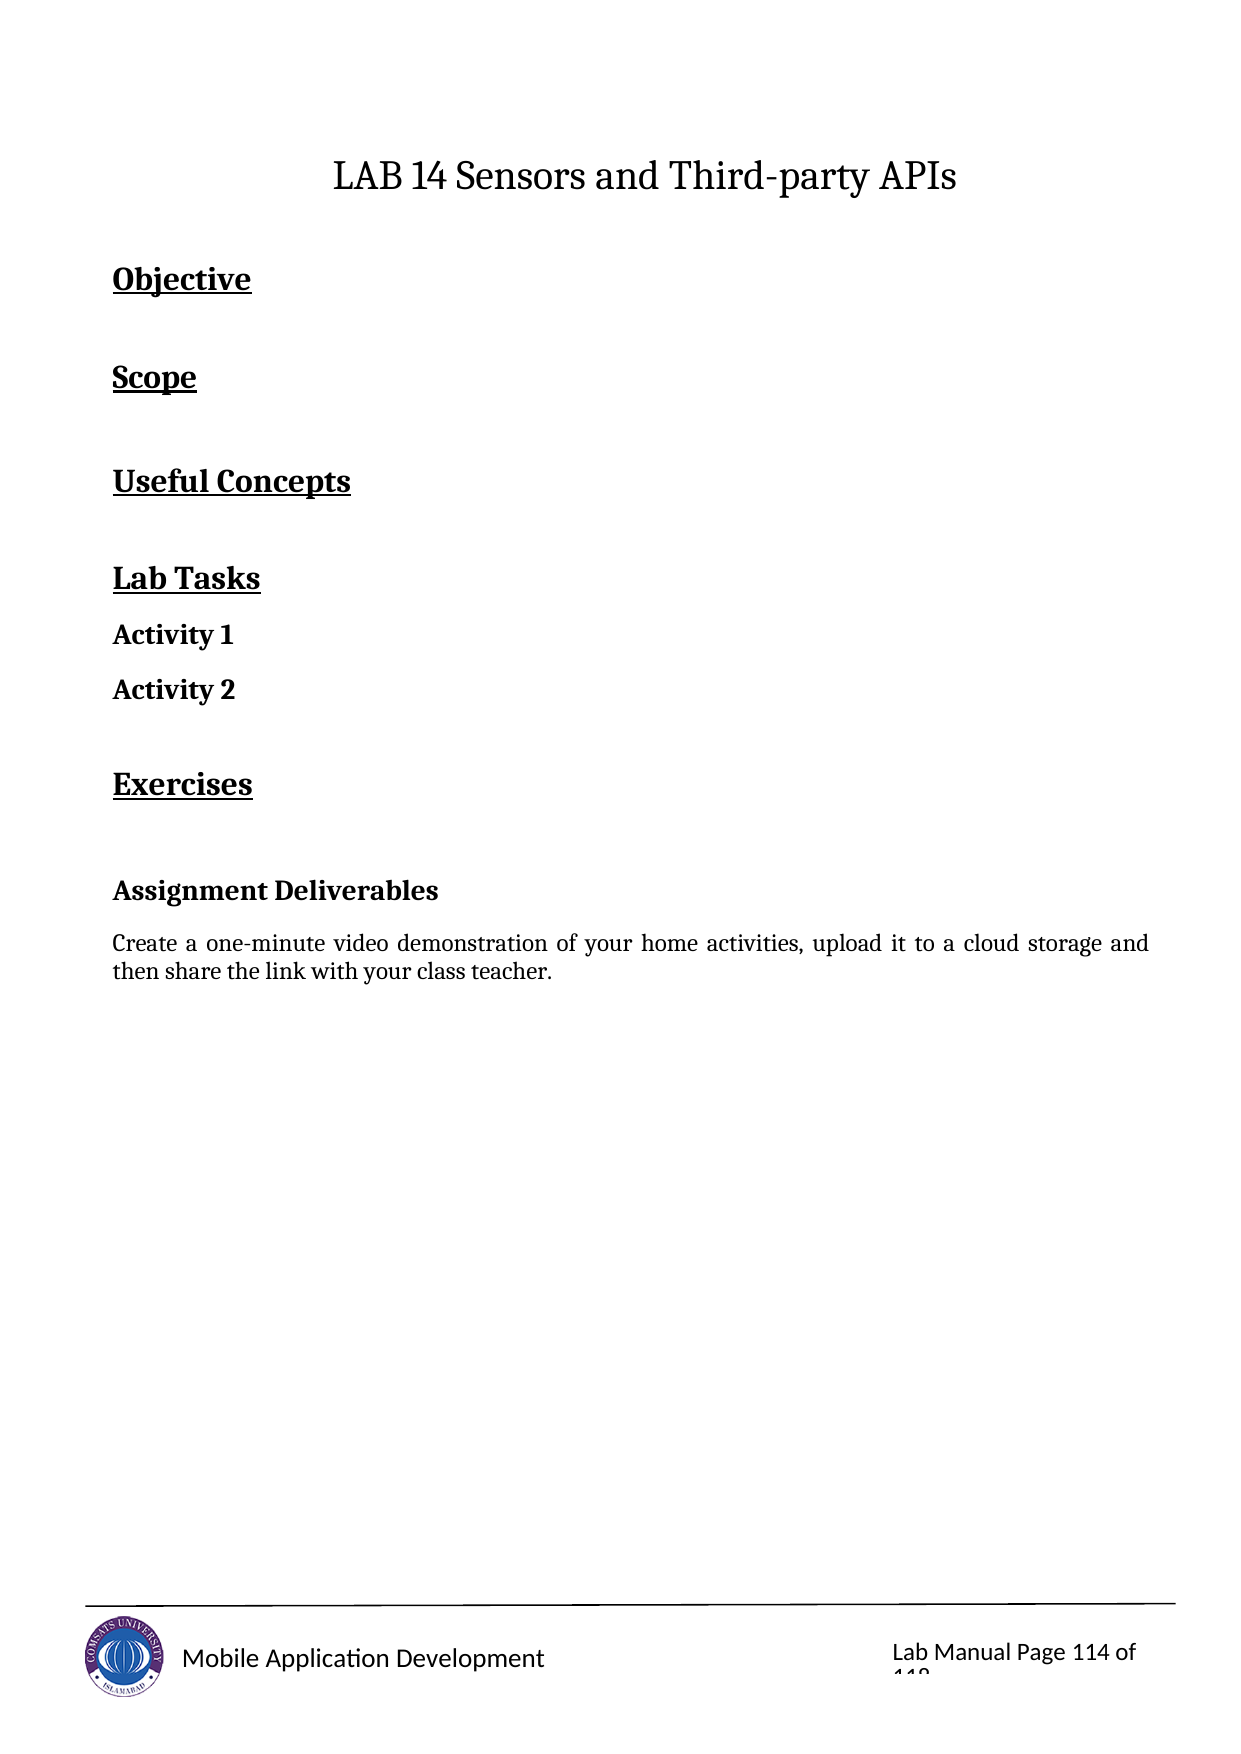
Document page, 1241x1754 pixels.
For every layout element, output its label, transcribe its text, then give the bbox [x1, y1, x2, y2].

subtitle Useful Concepts [112, 462, 1240, 500]
subtitle Activity 2 [112, 673, 1240, 707]
subtitle LAB 14 Sensors and Third-party APIs [49, 152, 1240, 200]
subtitle Objective [112, 260, 1240, 298]
subtitle Scope [112, 358, 1240, 396]
subtitle Exercises [112, 766, 1240, 804]
text Create a one-minute video demonstration of your home activities, upload it to a cloud storage and then share the link with your class teacher. [112, 928, 1152, 986]
subtitle Assignment Deliverables [112, 874, 1240, 908]
picture [85, 1616, 165, 1697]
subtitle Activity 1 [112, 618, 1240, 652]
subtitle Lab Tasks [112, 559, 1240, 598]
